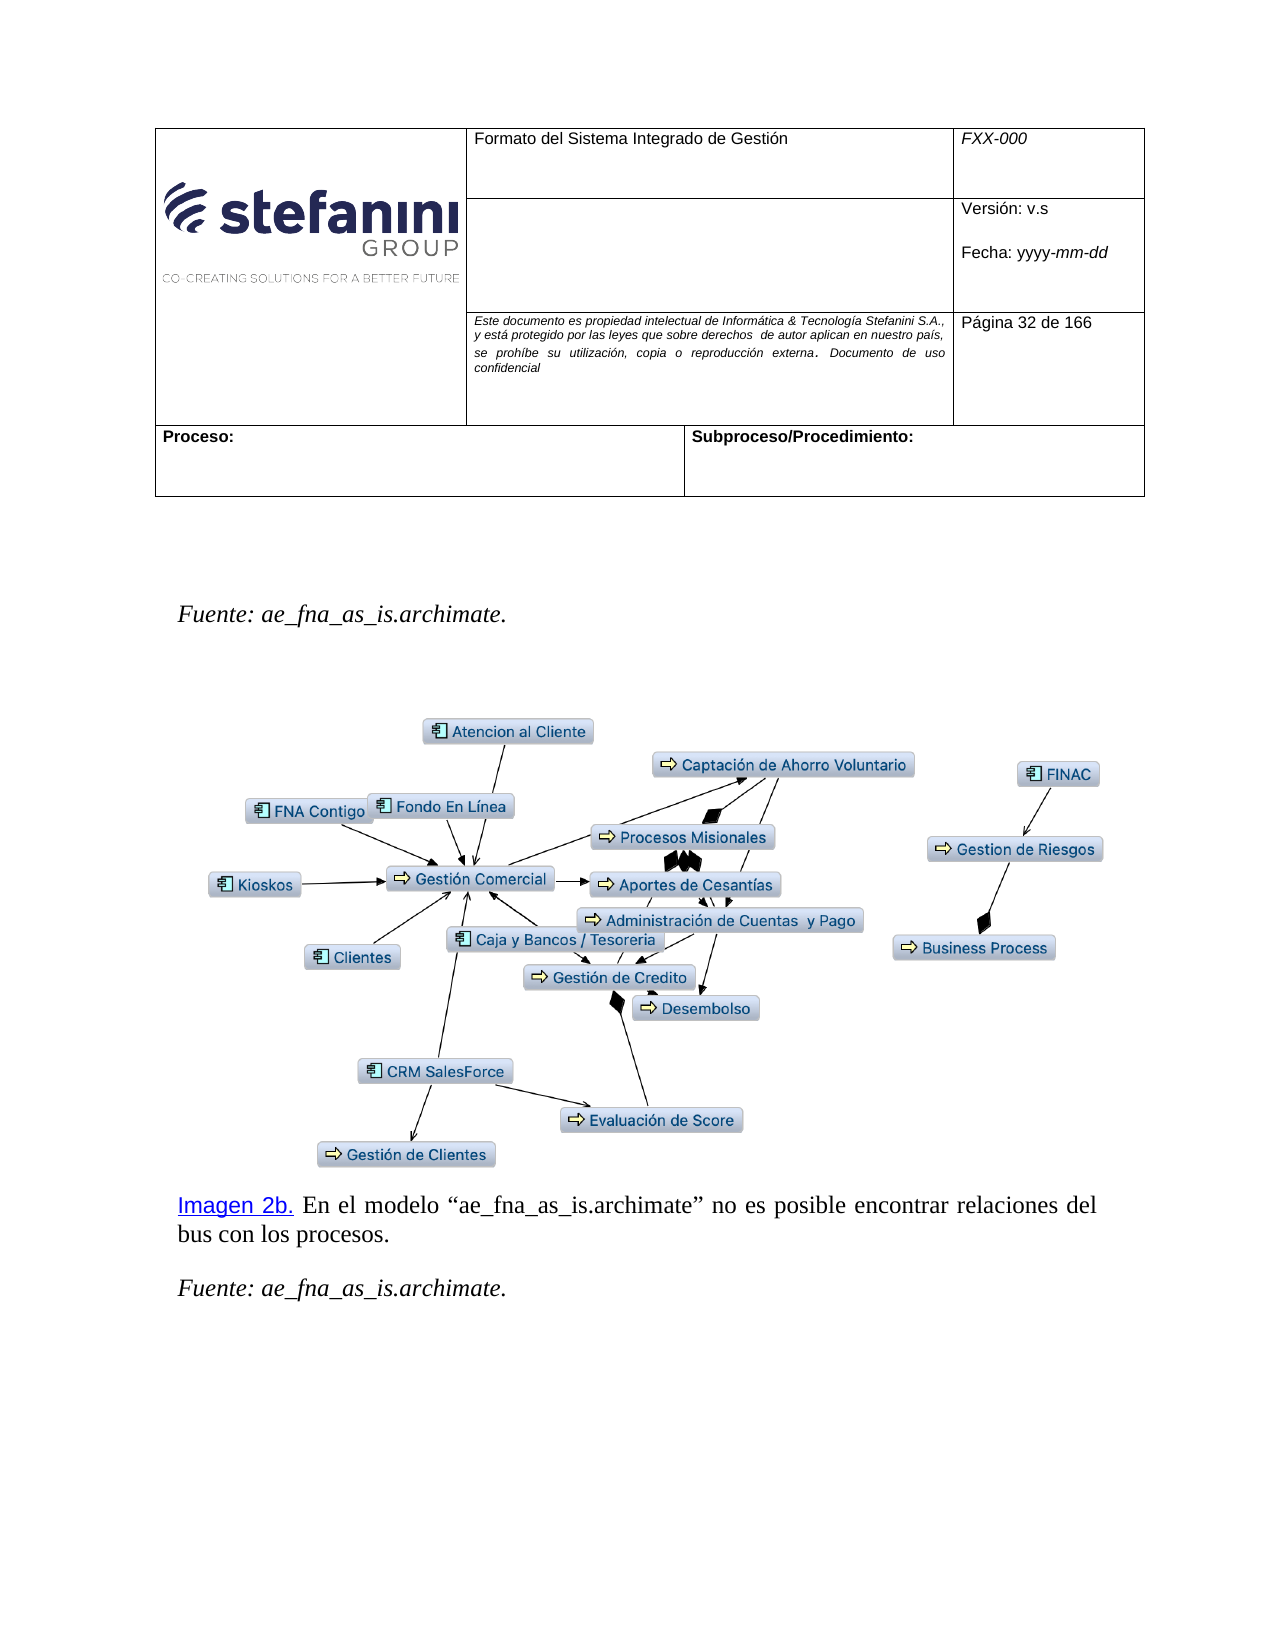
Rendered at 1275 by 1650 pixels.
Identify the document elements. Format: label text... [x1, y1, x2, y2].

picture [162, 182, 460, 286]
picture [196, 706, 1115, 1179]
text Imagen 2b. En el modelo “ae_fna_as_is.archimate” no es posible encontrar relaciones del bus con los procesos. [177, 1191, 1098, 1248]
text Fuente: ae_fna_as_is.archimate. [177, 1273, 1098, 1302]
text Fuente: ae_fna_as_is.archimate. [177, 599, 1098, 628]
